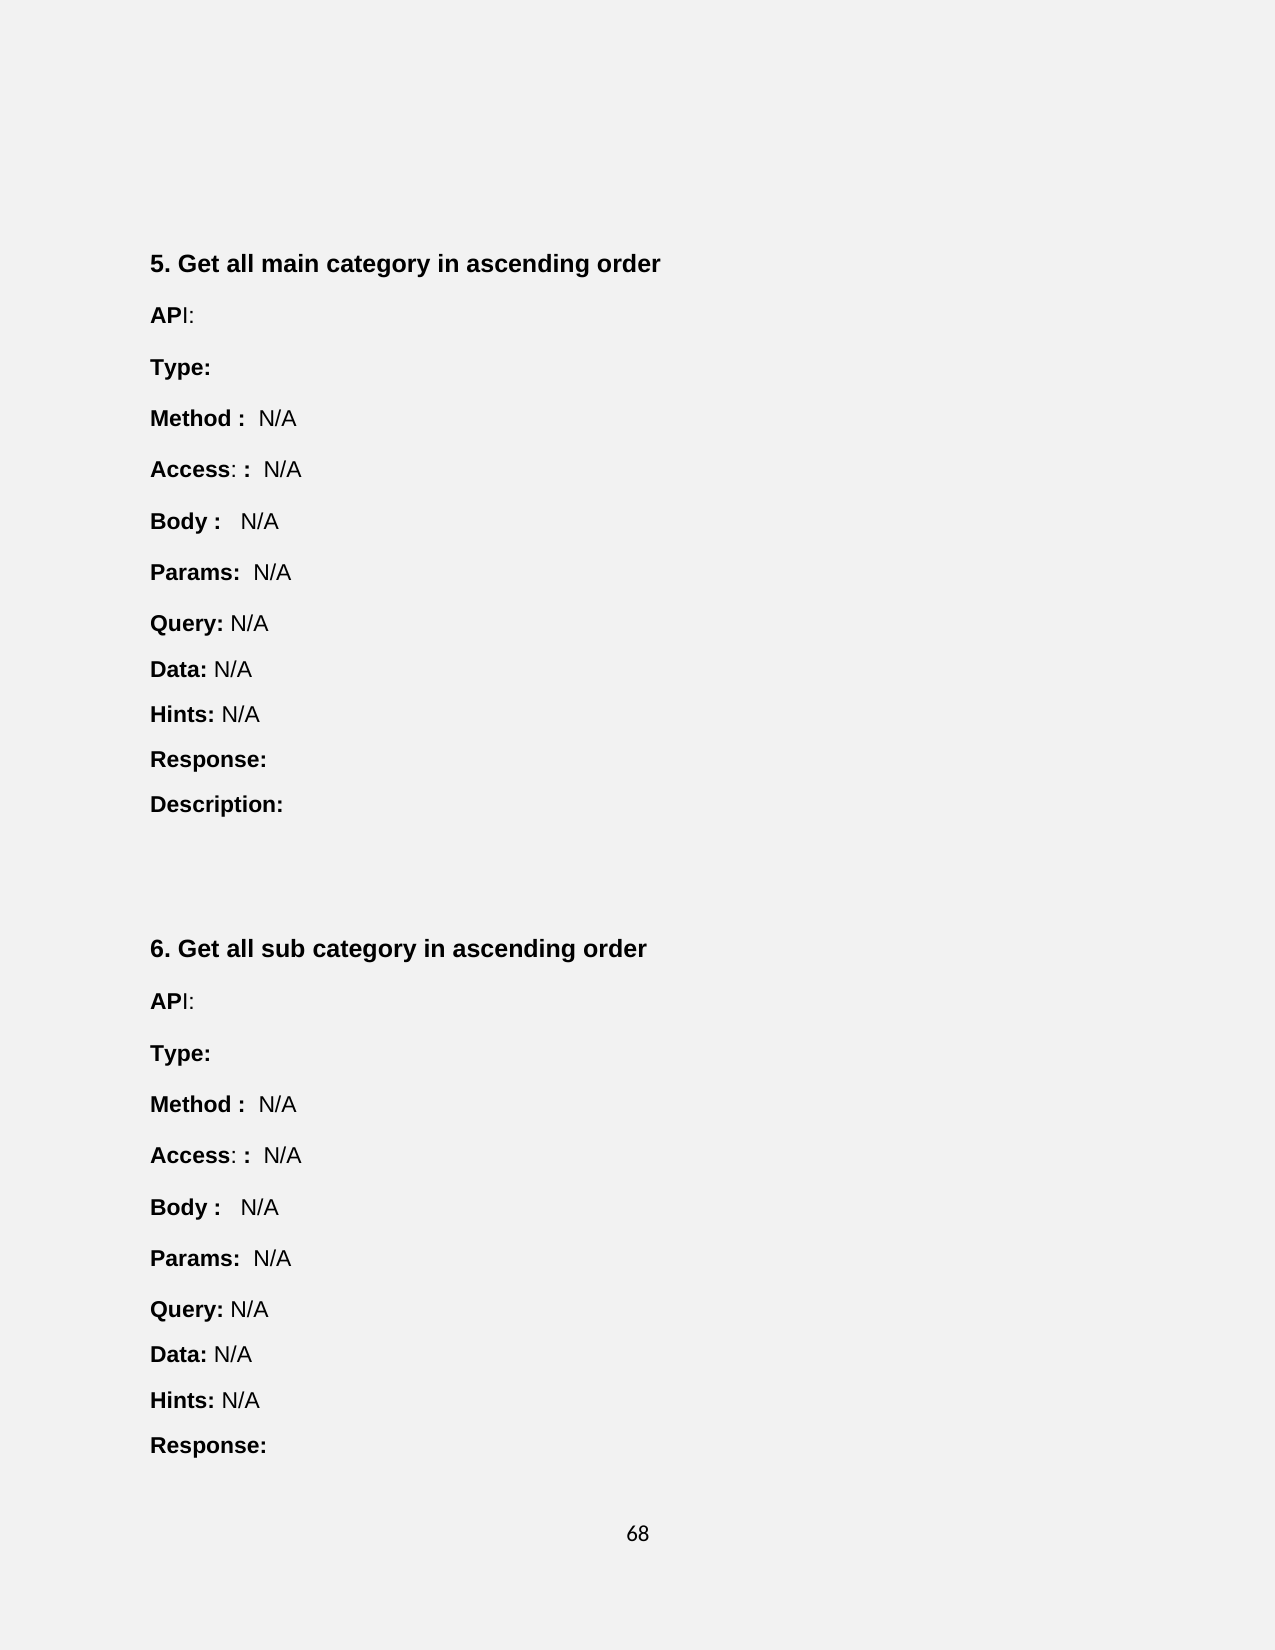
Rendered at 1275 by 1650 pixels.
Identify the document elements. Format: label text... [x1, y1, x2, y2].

text Type: [150, 1039, 1125, 1066]
text Method : N/A [150, 405, 1125, 431]
text Query: N/A [150, 1296, 1125, 1323]
text Response: [150, 746, 1125, 772]
text Hints: N/A [150, 701, 1125, 727]
text Response: [150, 1432, 1125, 1458]
text Method : N/A [150, 1091, 1125, 1117]
text Type: [150, 354, 1125, 380]
text Data: N/A [150, 656, 1125, 682]
text Access: : N/A [150, 456, 1125, 483]
text Body : N/A [150, 1194, 1125, 1220]
text Params: N/A [150, 559, 1125, 585]
text 6. Get all sub category in ascending order [150, 934, 1125, 963]
text Params: N/A [150, 1245, 1125, 1271]
text Data: N/A [150, 1341, 1125, 1368]
text Description: [150, 791, 1125, 817]
text 5. Get all main category in ascending order [150, 248, 1125, 277]
text Hints: N/A [150, 1387, 1125, 1413]
text Access: : N/A [150, 1142, 1125, 1169]
text API: [150, 302, 1125, 329]
text API: [150, 988, 1125, 1014]
text Body : N/A [150, 508, 1125, 534]
text Query: N/A [150, 610, 1125, 637]
